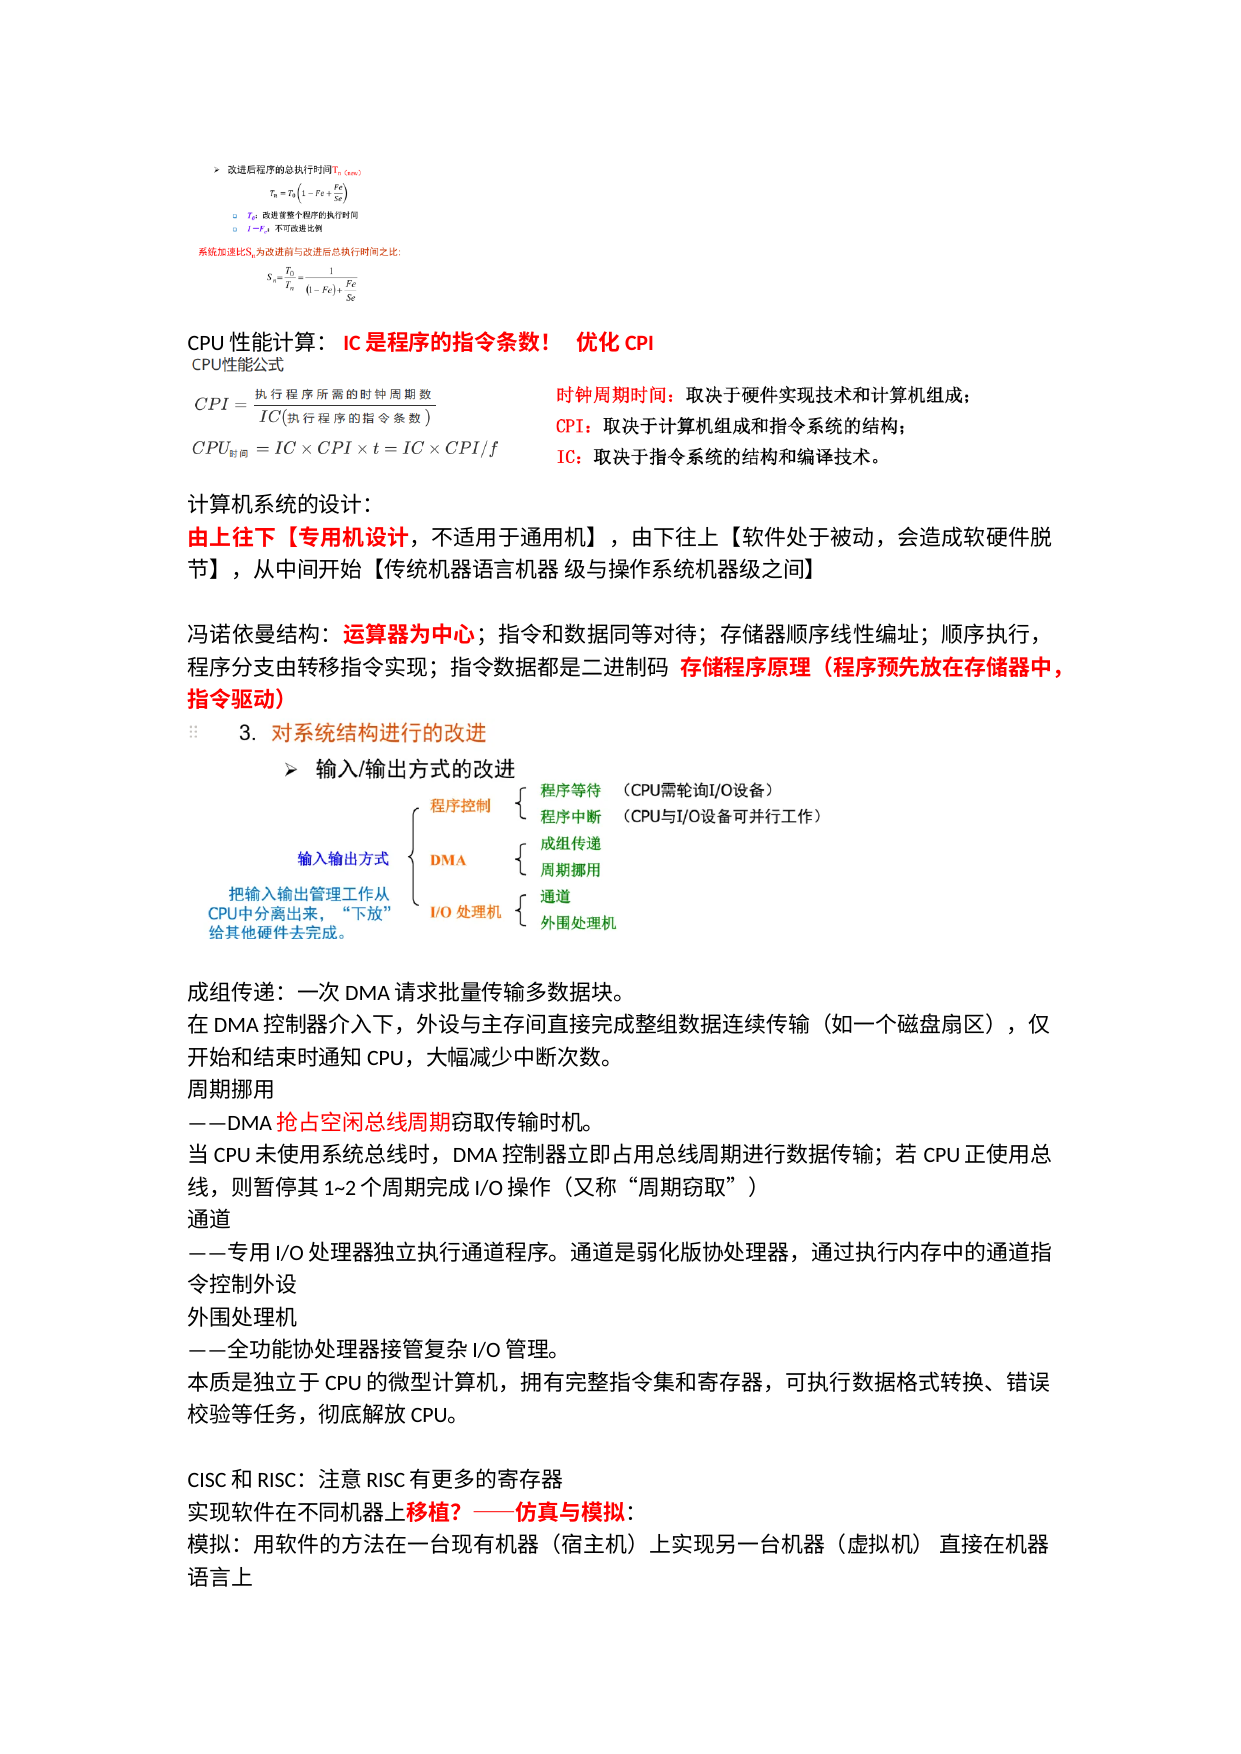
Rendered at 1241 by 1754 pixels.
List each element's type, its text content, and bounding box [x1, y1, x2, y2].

picture [187, 357, 994, 469]
text 周期挪用​​ ——DMA抢占空闲总线周期窃取传输时机。 当CPU未使用系统总线时，DMA控制器立即占用总线周期进行数据传输；若CPU正使用总线，则暂停其1~2个周期完成I/O操作（又称“周期窃取”） [187, 1072, 1053, 1202]
text CPU性能计算： IC是程序的指令条数！ 优化CPI [187, 324, 1053, 357]
picture [187, 162, 425, 304]
picture [187, 714, 848, 950]
text 计算机系统的设计： [187, 487, 1053, 519]
text 由上往下【专用机设计，不适用于通用机】，由下往上【软件处于被动，会造成软硬件脱节】，从中间开始【传统机器语言机器 级与操作系统机器级之间】 [187, 519, 1053, 584]
text 成组传递：一次DMA请求批量传输多数据块。 在DMA控制器介入下，外设与主存间直接完成整组数据连续传输（如一个磁盘扇区），仅开始和结束时通知CPU，大幅减少中断次数。 [187, 974, 1053, 1072]
text 通道​​ ——专用I/O处理器独立执行通道程序。通道是弱化版协处理器，通过执行内存中的通道指令控制外设 [187, 1202, 1053, 1299]
text 实现软件在不同机器上移植？——仿真与模拟： [187, 1494, 1053, 1527]
text 外围处理机​​ ——全功能协处理器接管复杂I/O管理。 本质是独立于CPU的微型计算机，拥有完整指令集和寄存器，可执行数据格式转换、错误校验等任务，彻底解放CPU。 [187, 1299, 1053, 1429]
text 冯诺依曼结构：运算器为中心；指令和数据同等对待；存储器顺序线性编址；顺序执行，程序分支由转移指令实现；指令数据都是二进制码 存储程序原理（程序预先放在存储器中，指令驱动） [187, 617, 1053, 714]
text CISC和RISC：注意RISC有更多的寄存器 [187, 1462, 1053, 1494]
text 模拟：用软件的方法在一台现有机器（宿主机）上实现另一台机器（虚拟机） 直接在机器语言上 [187, 1527, 1053, 1592]
